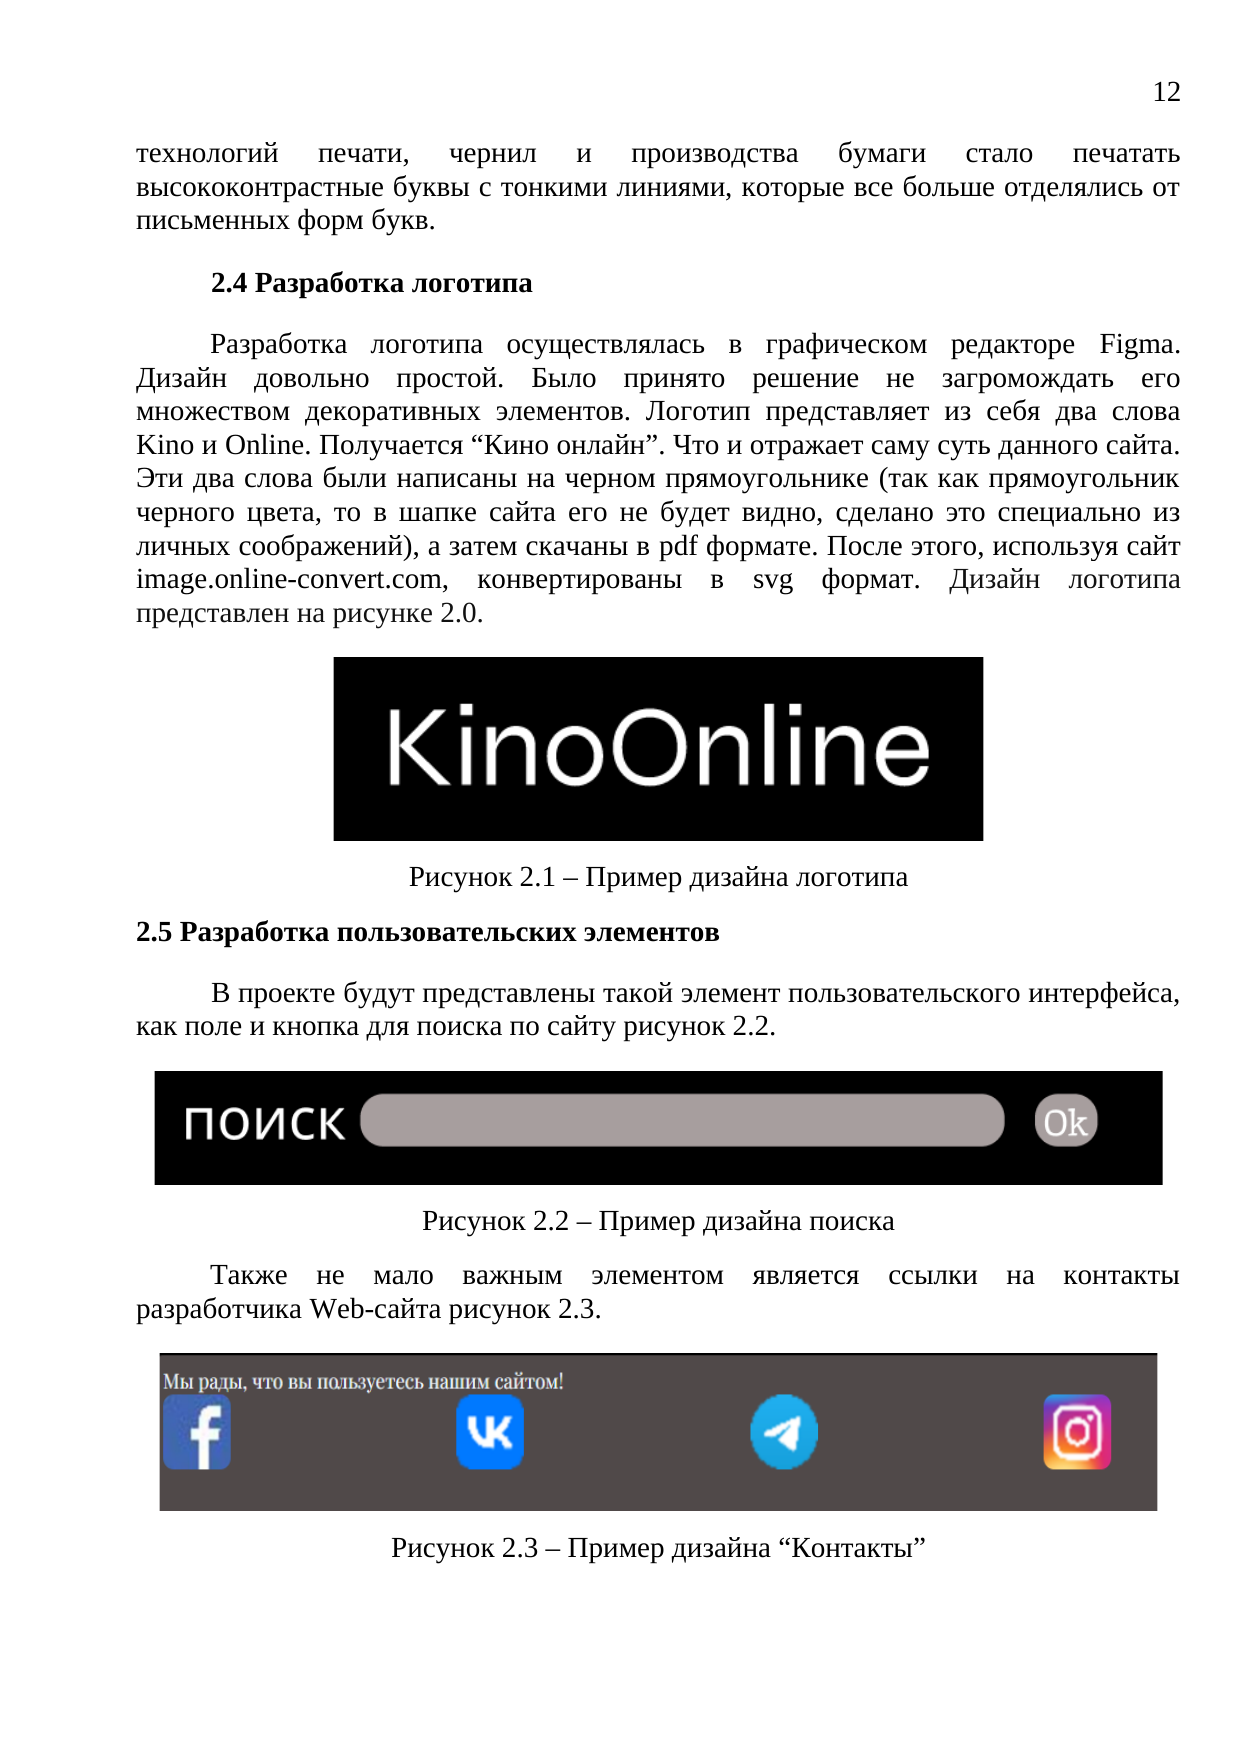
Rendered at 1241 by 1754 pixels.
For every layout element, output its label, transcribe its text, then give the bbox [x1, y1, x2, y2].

text Также не мало важным элементом является ссылки на контакты разработчика Web-сайта рисунок 2.3. [136, 1257, 1181, 1324]
text Рисунок 2.2 – Пример дизайна поиска [136, 1203, 1181, 1237]
picture [333, 657, 984, 841]
picture [154, 1071, 1163, 1185]
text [136, 135, 1181, 236]
picture [159, 1353, 1158, 1511]
subtitle 2.4 Разработка логотипа [136, 265, 1181, 299]
text В проекте будут представлены такой элемент пользовательского интерфейса, как поле и кнопка для поиска по сайту рисунок 2.2. [136, 975, 1181, 1042]
subtitle 2.5 Разработка пользовательских элементов [136, 914, 1181, 947]
text Разработка логотипа осуществлялась в графическом редакторе Figma. Дизайн довольно простой. Было принято решение не загромождать его множеством декоративных элементов. Логотип представляет из себя два слова Kino и Online. Получается “Кино онлайн”. Что и отражает саму суть данного сайта. Эти два слова были написаны на черном прямоугольнике (так как прямоугольник черного цвета, то в шапке сайта его не будет видно, сделано это специально из личных соображений), а затем скачаны в pdf формате. После этого, используя сайт image.online-convert.com, конвертированы в svg формат. Дизайн логотипа представлен на рисунке 2.0. [136, 326, 1181, 628]
text Рисунок 2.3 – Пример дизайна “Контакты” [136, 1530, 1181, 1563]
text Рисунок 2.1 – Пример дизайна логотипа [136, 859, 1181, 893]
